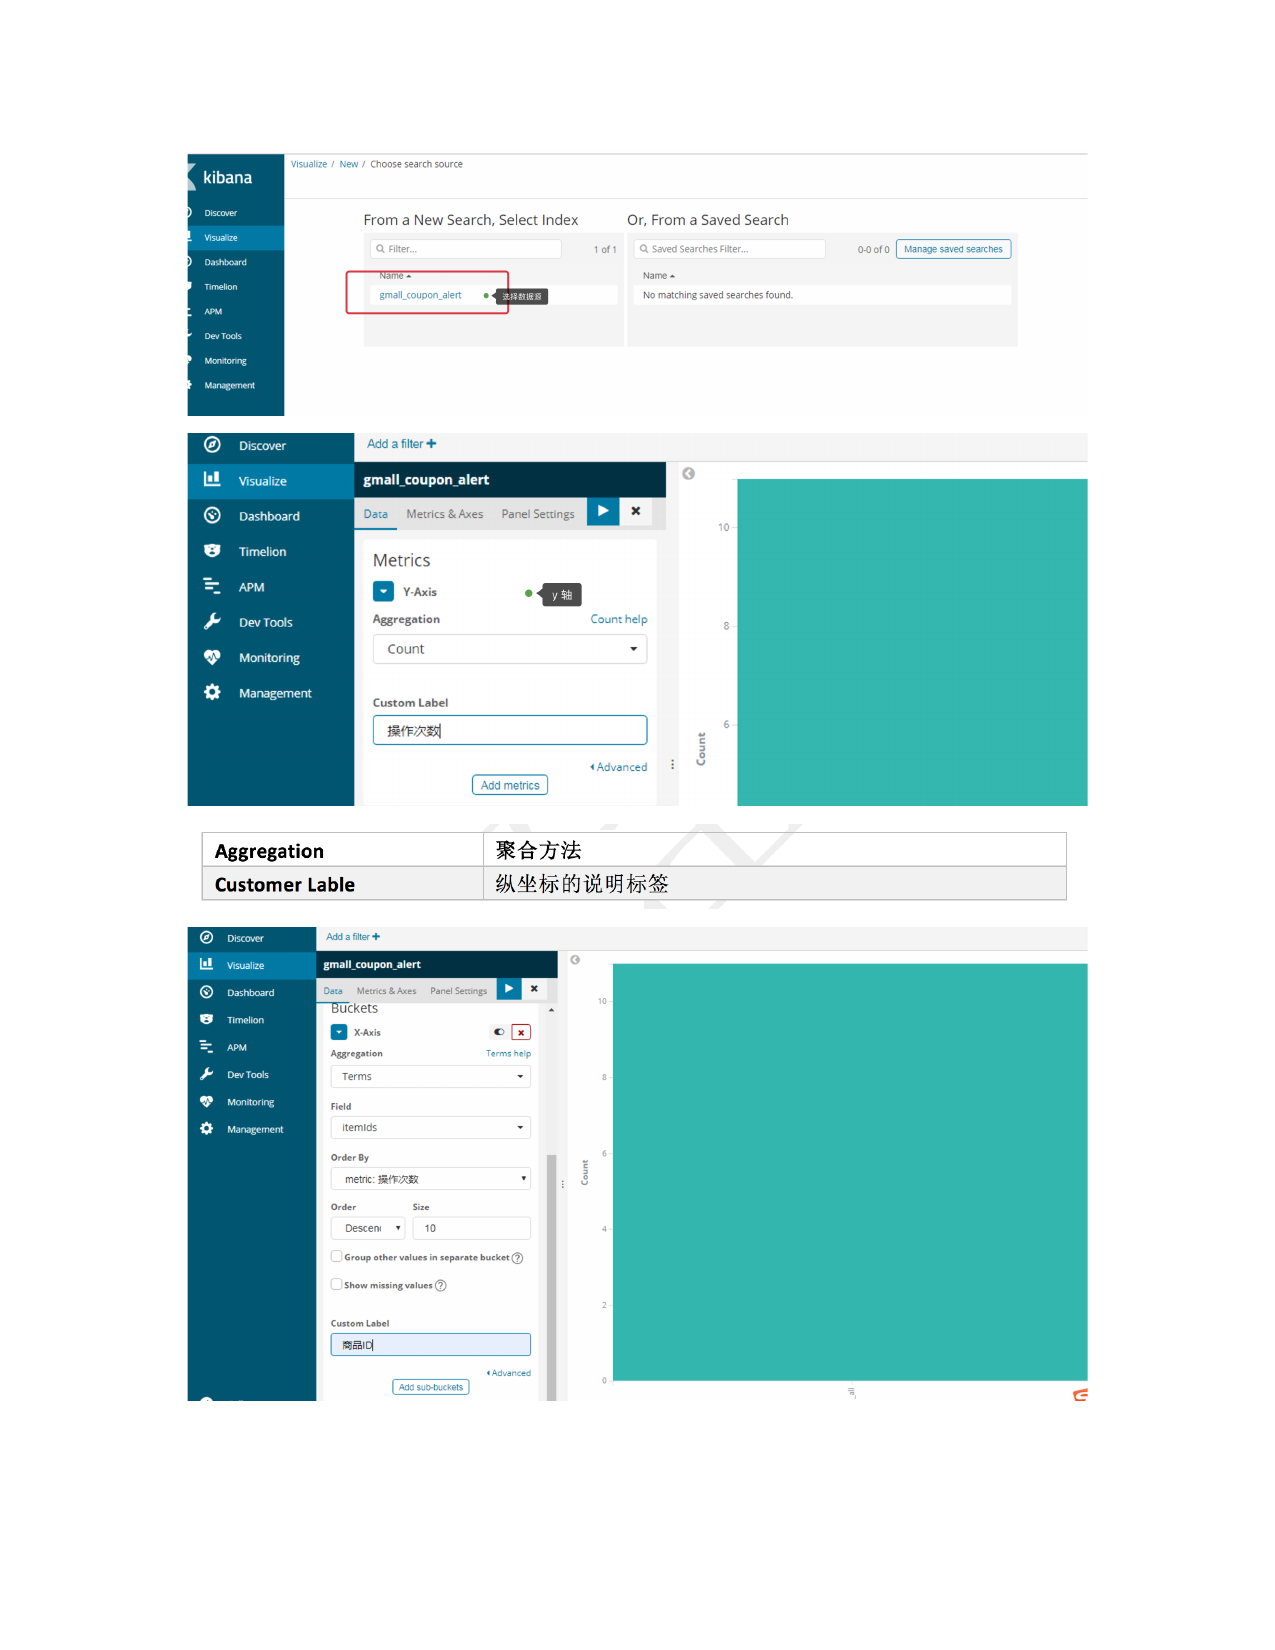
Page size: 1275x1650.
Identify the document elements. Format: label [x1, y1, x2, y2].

picture [220, 235, 228, 240]
picture [201, 1014, 212, 1024]
picture [229, 1045, 246, 1050]
picture [324, 963, 335, 970]
picture [204, 544, 220, 557]
picture [204, 436, 220, 452]
picture [200, 958, 212, 969]
picture [206, 507, 219, 512]
picture [459, 477, 465, 484]
picture [280, 514, 292, 520]
picture [210, 261, 220, 265]
picture [505, 985, 512, 991]
picture [468, 474, 489, 484]
picture [317, 927, 1088, 1401]
picture [250, 937, 262, 941]
picture [213, 171, 233, 183]
picture [214, 309, 222, 314]
picture [239, 1017, 254, 1023]
picture [201, 1397, 212, 1401]
picture [187, 150, 1088, 416]
picture [187, 179, 195, 190]
picture [201, 1068, 212, 1080]
picture [598, 506, 608, 515]
picture [430, 477, 452, 487]
picture [233, 1074, 243, 1078]
picture [204, 650, 220, 664]
picture [405, 477, 427, 484]
picture [246, 442, 258, 450]
picture [233, 936, 242, 941]
picture [201, 1122, 212, 1134]
picture [246, 512, 276, 520]
picture [239, 383, 254, 388]
picture [204, 578, 218, 589]
picture [241, 583, 264, 591]
picture [293, 512, 299, 520]
picture [267, 478, 277, 485]
picture [284, 654, 299, 665]
picture [233, 261, 243, 265]
picture [242, 990, 256, 996]
picture [246, 620, 260, 626]
picture [229, 1017, 236, 1023]
picture [254, 548, 275, 556]
picture [398, 961, 415, 968]
picture [263, 655, 274, 662]
picture [338, 961, 351, 968]
picture [246, 1100, 259, 1105]
picture [204, 472, 220, 486]
picture [205, 990, 210, 998]
picture [265, 690, 311, 697]
picture [355, 433, 1088, 806]
picture [268, 444, 284, 450]
picture [204, 613, 220, 629]
picture [244, 964, 254, 969]
picture [205, 171, 210, 183]
picture [221, 384, 236, 390]
picture [187, 824, 1088, 909]
picture [204, 512, 220, 523]
picture [361, 963, 392, 970]
picture [187, 231, 191, 241]
picture [187, 164, 194, 172]
picture [200, 932, 212, 943]
picture [228, 1127, 242, 1132]
picture [240, 689, 262, 697]
picture [240, 654, 252, 661]
picture [200, 1096, 212, 1107]
picture [201, 1040, 211, 1049]
picture [236, 175, 242, 183]
picture [363, 474, 399, 487]
picture [210, 284, 234, 289]
picture [205, 684, 220, 699]
picture [240, 442, 245, 450]
picture [245, 175, 251, 183]
picture [242, 548, 251, 555]
picture [245, 1127, 282, 1134]
